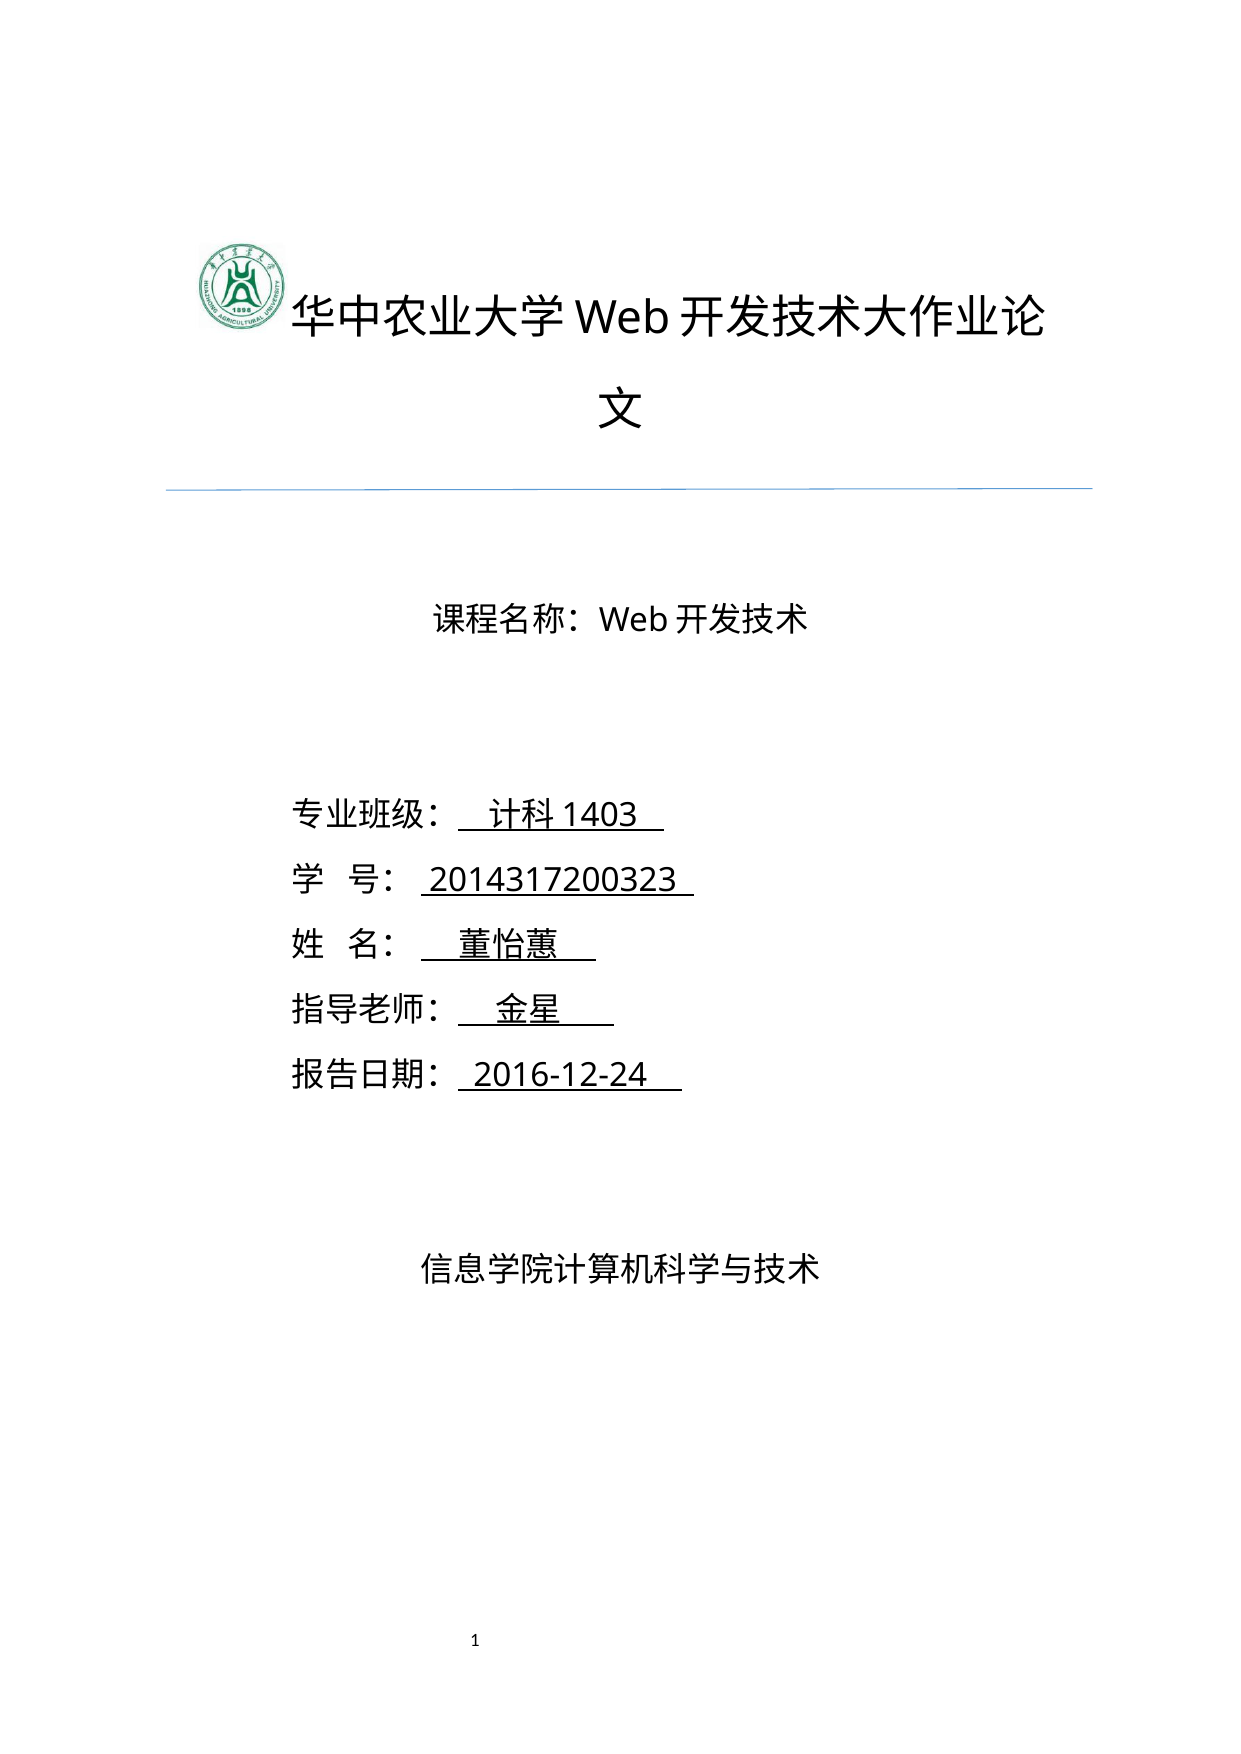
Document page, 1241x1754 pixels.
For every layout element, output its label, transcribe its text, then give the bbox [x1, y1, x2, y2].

text 信息学院计算机科学与技术 [187, 1234, 1053, 1299]
text 学 号： 2014317200323 [187, 844, 1053, 909]
text 课程名称：Web开发技术 [187, 584, 1053, 649]
text 专业班级： 计科1403 [187, 779, 1059, 844]
text 姓 名： 董怡蕙 [187, 909, 1053, 974]
picture [194, 236, 290, 334]
text 华中农业大学Web开发技术大作业论文 [187, 227, 1053, 454]
text 指导老师： 金星 [187, 974, 1053, 1039]
text 报告日期： 2016-12-24 [187, 1039, 1053, 1104]
